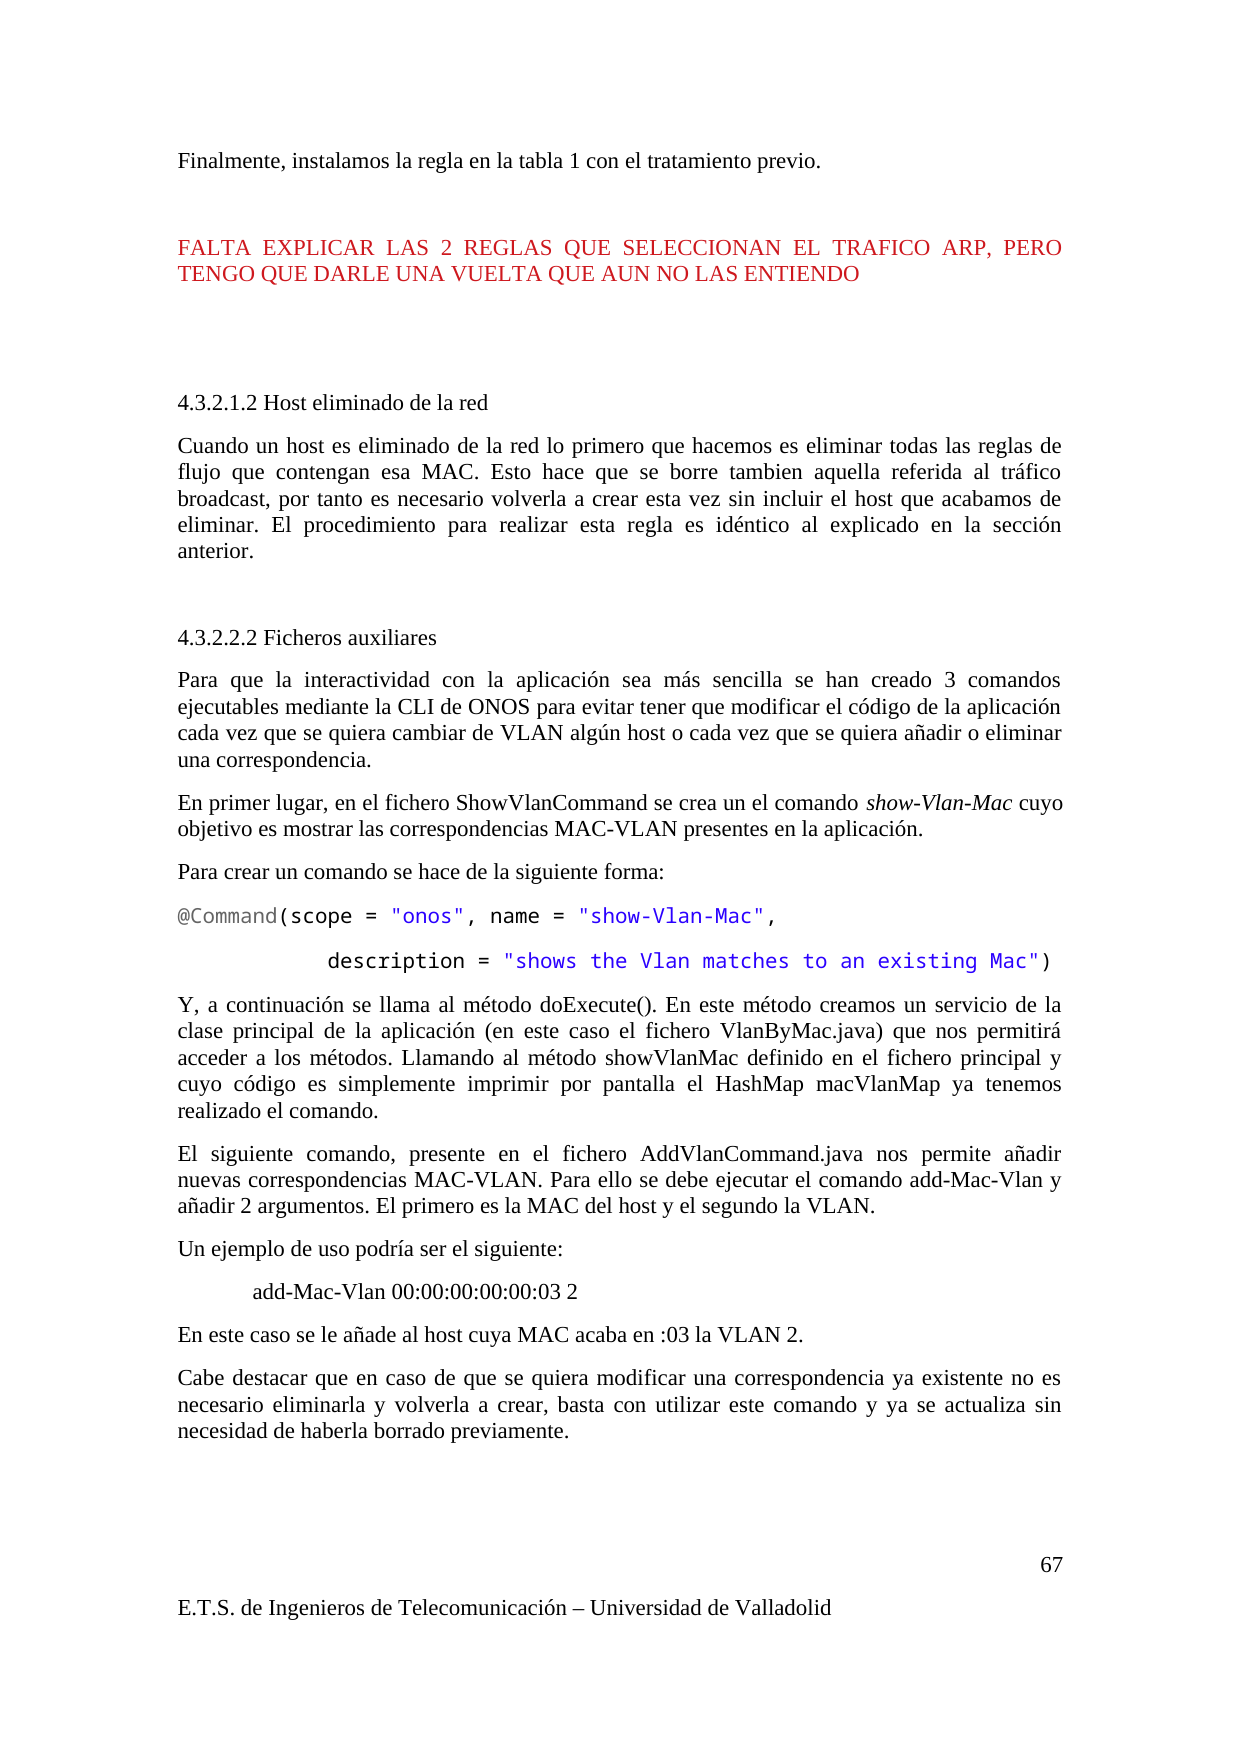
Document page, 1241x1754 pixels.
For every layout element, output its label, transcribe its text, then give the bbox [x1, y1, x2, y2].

text 4.3.2.2.2 Ficheros auxiliares [177, 623, 1063, 650]
text add-Mac-Vlan 00:00:00:00:00:03 2 [177, 1278, 1063, 1305]
text Cuando un host es eliminado de la red lo primero que hacemos es eliminar todas las reglas de flujo que contengan esa MAC. Esto hace que se borre tambien aquella referida al tráfico broadcast, por tanto es necesario volverla a crear esta vez sin incluir el host que acabamos de eliminar. El procedimiento para realizar esta regla es idéntico al explicado en la sección anterior. [177, 432, 1063, 564]
text Para que la interactividad con la aplicación sea más sencilla se han creado 3 comandos ejecutables mediante la CLI de ONOS para evitar tener que modificar el código de la aplicación cada vez que se quiera cambiar de VLAN algún host o cada vez que se quiera añadir o eliminar una correspondencia. [177, 667, 1063, 772]
text Cabe destacar que en caso de que se quiera modificar una correspondencia ya existente no es necesario eliminarla y volverla a crear, basta con utilizar este comando y ya se actualiza sin necesidad de haberla borrado previamente. [177, 1364, 1063, 1443]
text En este caso se le añade al host cuya MAC acaba en :03 la VLAN 2. [177, 1321, 1063, 1348]
text Y, a continuación se llama al método doExecute(). En este método creamos un servicio de la clase principal de la aplicación (en este caso el fichero VlanByMac.java) que nos permitirá acceder a los métodos. Llamando al método showVlanMac definido en el fichero principal y cuyo código es simplemente imprimir por pantalla el HashMap macVlanMap ya tenemos realizado el comando. [177, 991, 1063, 1123]
text Un ejemplo de uso podría ser el siguiente: [177, 1235, 1063, 1262]
text Finalmente, instalamos la regla en la tabla 1 con el tratamiento previo. [177, 148, 1063, 174]
text 4.3.2.1.2 Host eliminado de la red [177, 389, 1063, 415]
text El siguiente comando, presente en el fichero AddVlanCommand.java nos permite añadir nuevas correspondencias MAC-VLAN. Para ello se debe ejecutar el comando add-Mac-Vlan y añadir 2 argumentos. El primero es la MAC del host y el segundo la VLAN. [177, 1140, 1063, 1219]
text En primer lugar, en el fichero ShowVlanCommand se crea un el comando show-Vlan-Mac cuyo objetivo es mostrar las correspondencias MAC-VLAN presentes en la aplicación. [177, 789, 1063, 841]
text Para crear un comando se hace de la siguiente forma: [177, 858, 1063, 884]
text @Command(scope = "onos", name = "show-Vlan-Mac", [177, 901, 1063, 929]
text FALTA EXPLICAR LAS 2 REGLAS QUE SELECCIONAN EL TRAFICO ARP, PERO TENGO QUE DARLE UNA VUELTA QUE AUN NO LAS ENTIENDO [177, 234, 1063, 286]
text description = "shows the Vlan matches to an existing Mac") [177, 946, 1063, 974]
